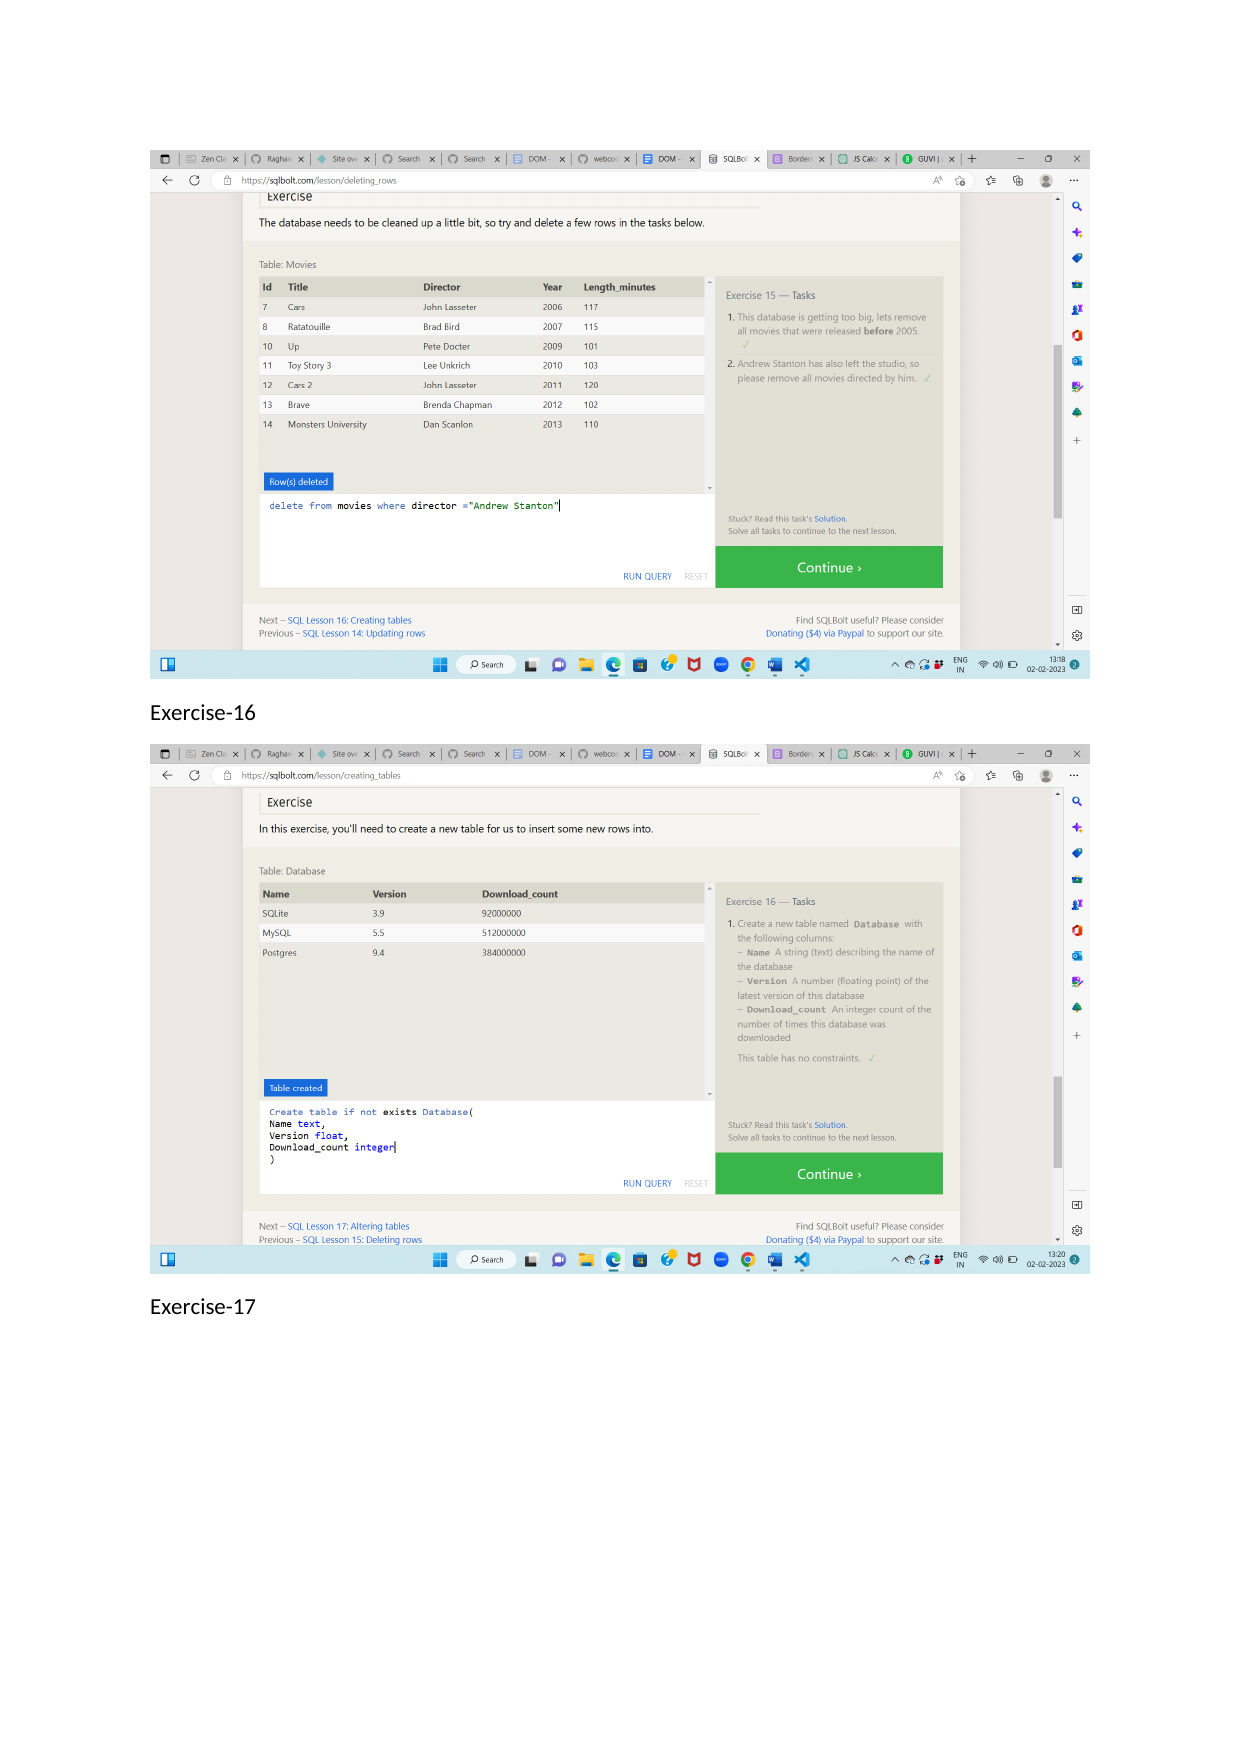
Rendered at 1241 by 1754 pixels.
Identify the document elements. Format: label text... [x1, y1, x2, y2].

picture [150, 744, 1091, 1274]
picture [150, 150, 1091, 679]
text Exercise-17 [150, 1292, 1090, 1320]
text Exercise-16 [150, 698, 1090, 726]
